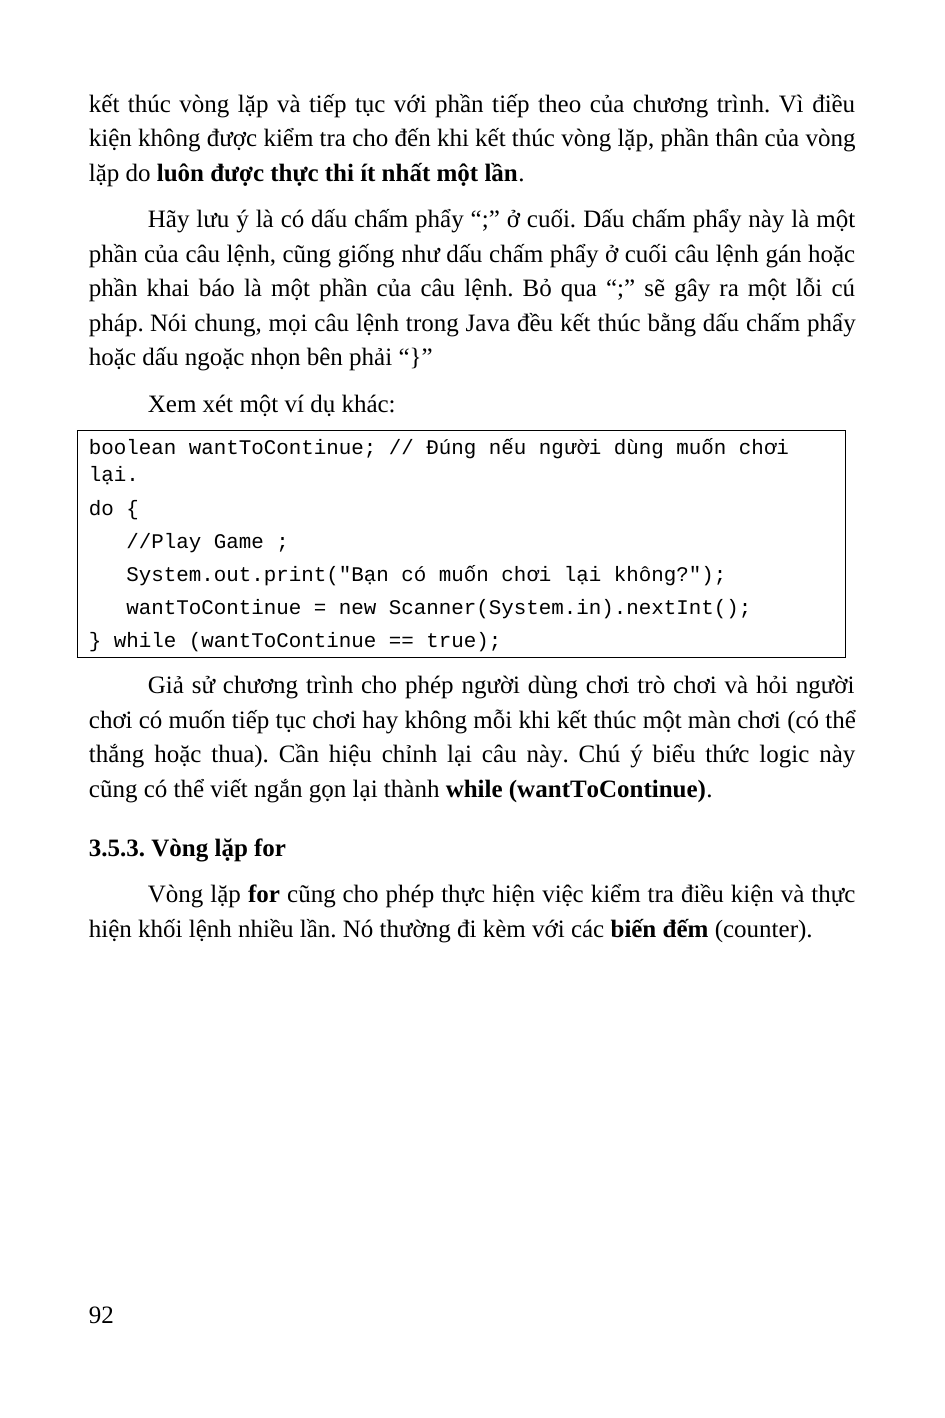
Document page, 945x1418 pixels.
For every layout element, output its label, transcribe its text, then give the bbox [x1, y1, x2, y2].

subtitle 3.5.3. Vòng lặp for [89, 833, 856, 862]
text Giả sử chương trình cho phép người dùng chơi trò chơi và hỏi người chơi có muốn tiếp tục chơi hay không mỗi khi kết thúc một màn chơi (có thể thắng hoặc thua). Cần hiệu chỉnh lại câu này. Chú ý biểu thức logic này cũng có thể viết ngắn gọn lại thành while (wantToContinue). [89, 671, 856, 803]
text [89, 89, 856, 186]
text Vòng lặp for cũng cho phép thực hiện việc kiểm tra điều kiện và thực hiện khối lệnh nhiều lần. Nó thường đi kèm với các biến đếm (counter). [89, 879, 856, 943]
text Xem xét một ví dụ khác: [89, 389, 856, 418]
text Hãy lưu ý là có dấu chấm phẩy “;” ở cuối. Dấu chấm phẩy này là một phần của câu lệnh, cũng giống như dấu chấm phẩy ở cuối câu lệnh gán hoặc phần khai báo là một phần của câu lệnh. Bỏ qua “;” sẽ gây ra một lỗi cú pháp. Nói chung, mọi câu lệnh trong Java đều kết thúc bằng dấu chấm phẩy hoặc dấu ngoặc nhọn bên phải “}” [89, 204, 856, 371]
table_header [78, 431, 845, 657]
